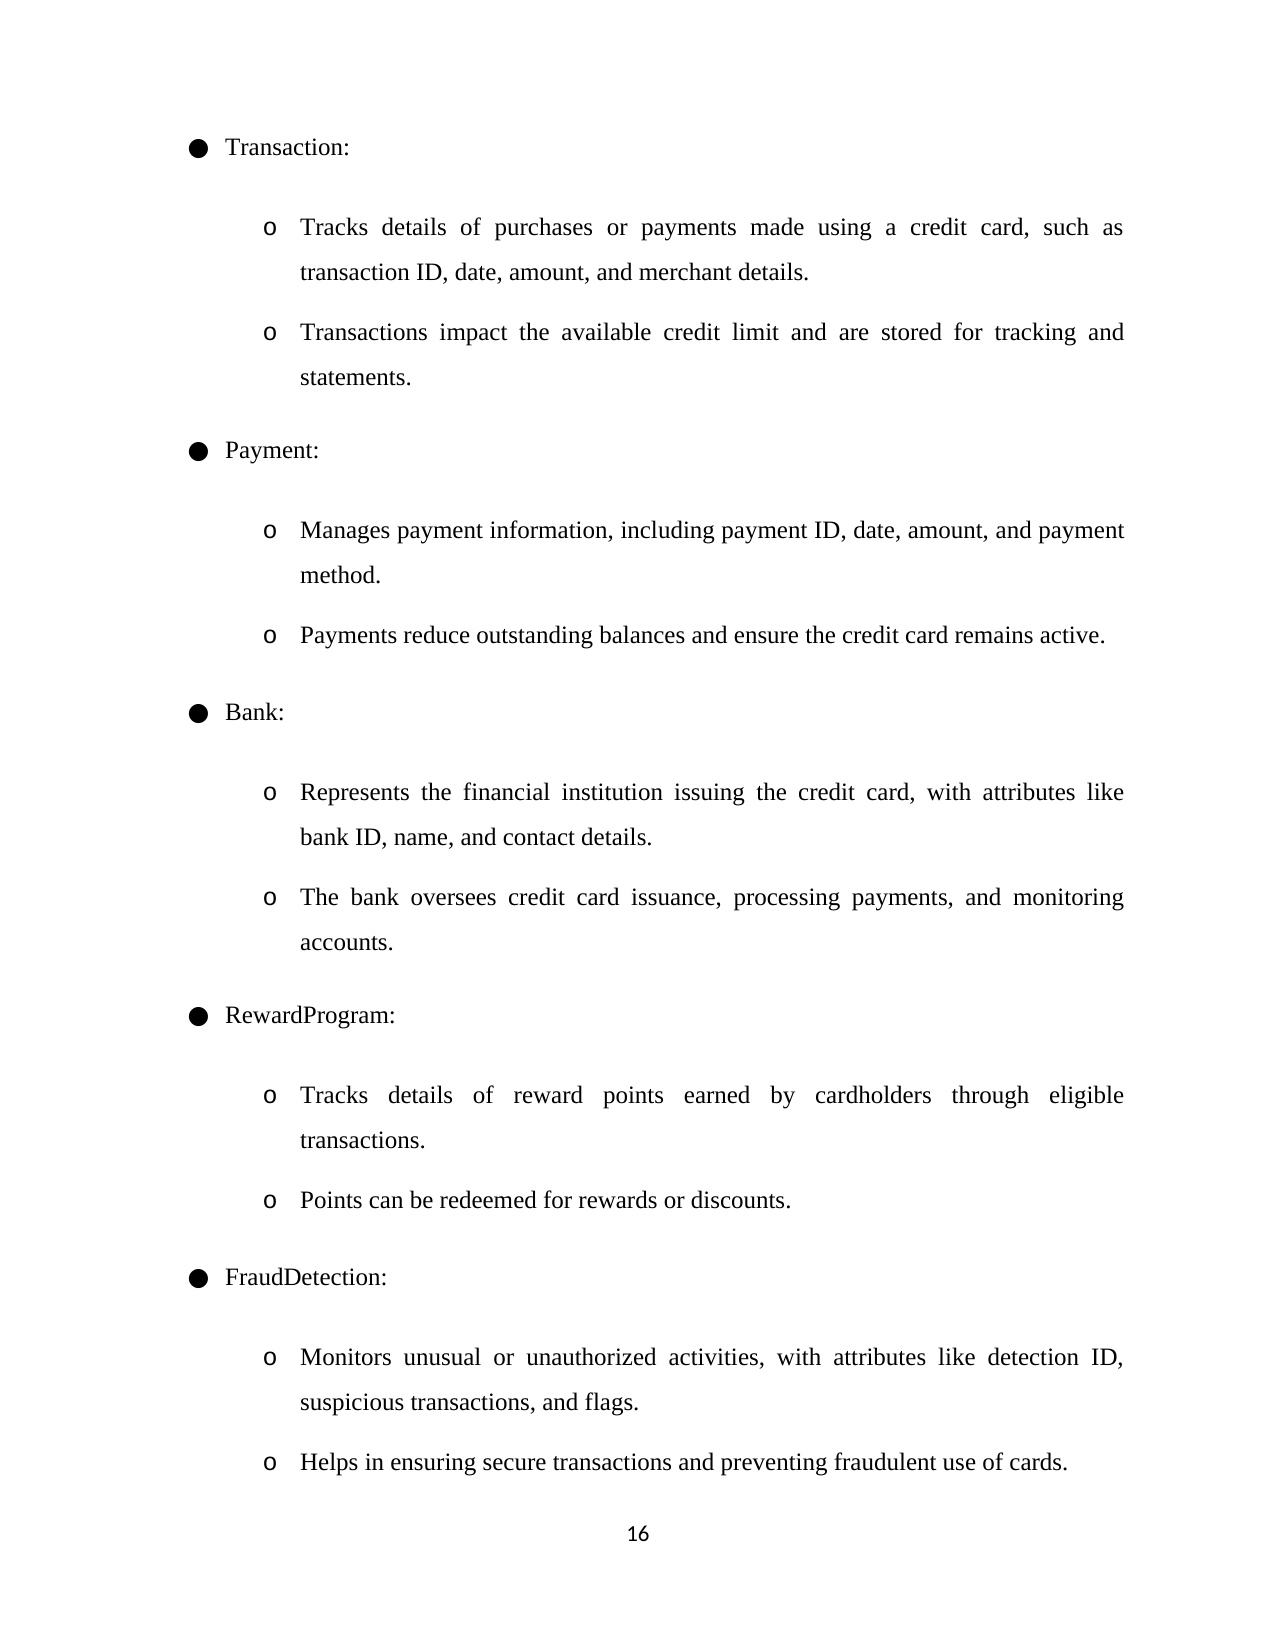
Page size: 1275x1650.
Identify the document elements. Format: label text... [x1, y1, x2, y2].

list Monitors unusual or unauthorized activities, with attributes like detection ID, suspicious transactions, and flags. [262, 1342, 1125, 1416]
list Transactions impact the available credit limit and are stored for tracking and statements. [262, 317, 1125, 391]
list Payments reduce outstanding balances and ensure the credit card remains active. [262, 620, 1125, 651]
list RewardProgram: [187, 987, 1125, 1038]
list Tracks details of purchases or payments made using a credit card, such as transaction ID, date, amount, and merchant details. [262, 212, 1125, 286]
list Tracks details of reward points earned by cardholders through eligible transactions. [262, 1080, 1125, 1154]
list Payment: [187, 422, 1125, 473]
list Helps in ensuring secure transactions and preventing fraudulent use of cards. [262, 1447, 1125, 1478]
list The bank oversees credit card issuance, processing payments, and monitoring accounts. [262, 882, 1125, 956]
list Manages payment information, including payment ID, date, amount, and payment method. [262, 515, 1125, 589]
list Points can be redeemed for rewards or discounts. [262, 1185, 1125, 1216]
list FraudDetection: [187, 1248, 1125, 1299]
list Represents the financial institution issuing the credit card, with attributes like bank ID, name, and contact details. [262, 777, 1125, 851]
list Bank: [187, 683, 1125, 734]
list Transaction: [187, 118, 1125, 169]
